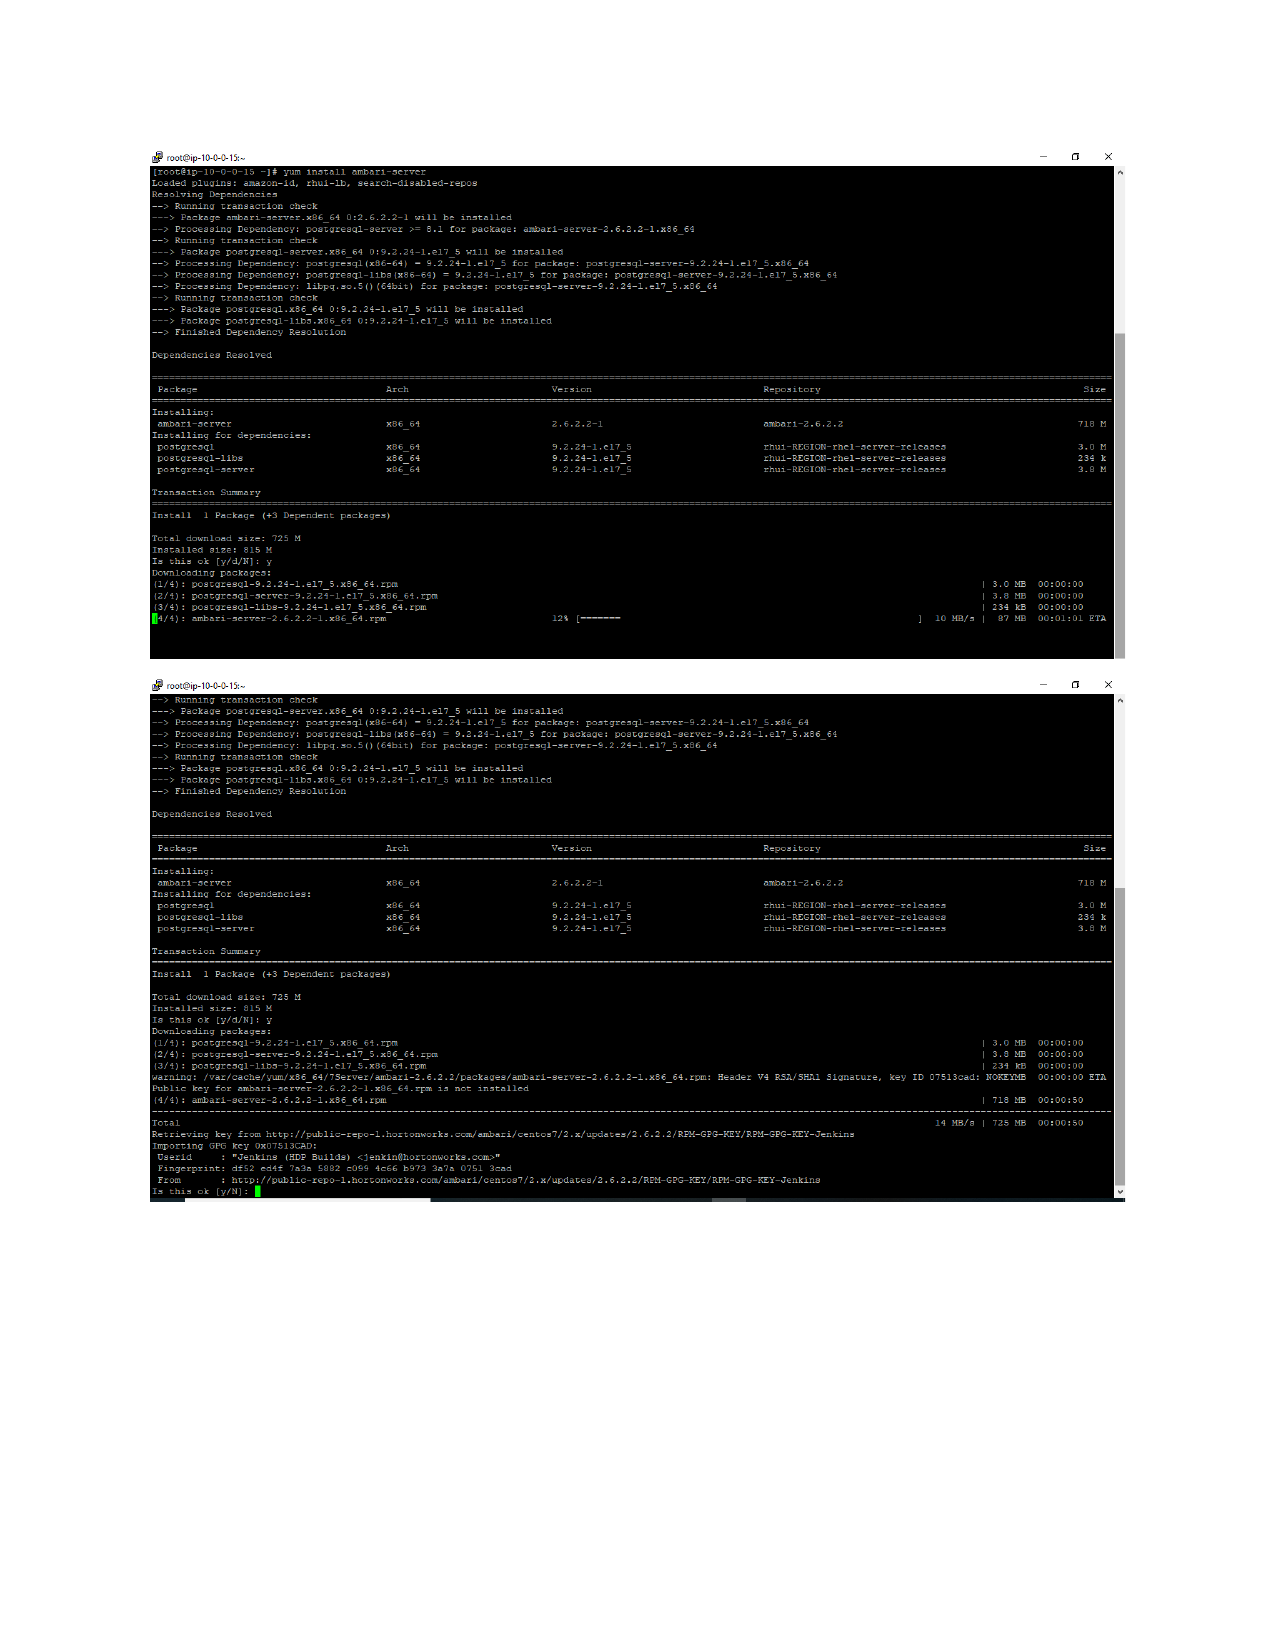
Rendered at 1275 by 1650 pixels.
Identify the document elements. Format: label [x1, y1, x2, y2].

picture [150, 150, 1125, 659]
picture [150, 677, 1125, 1202]
